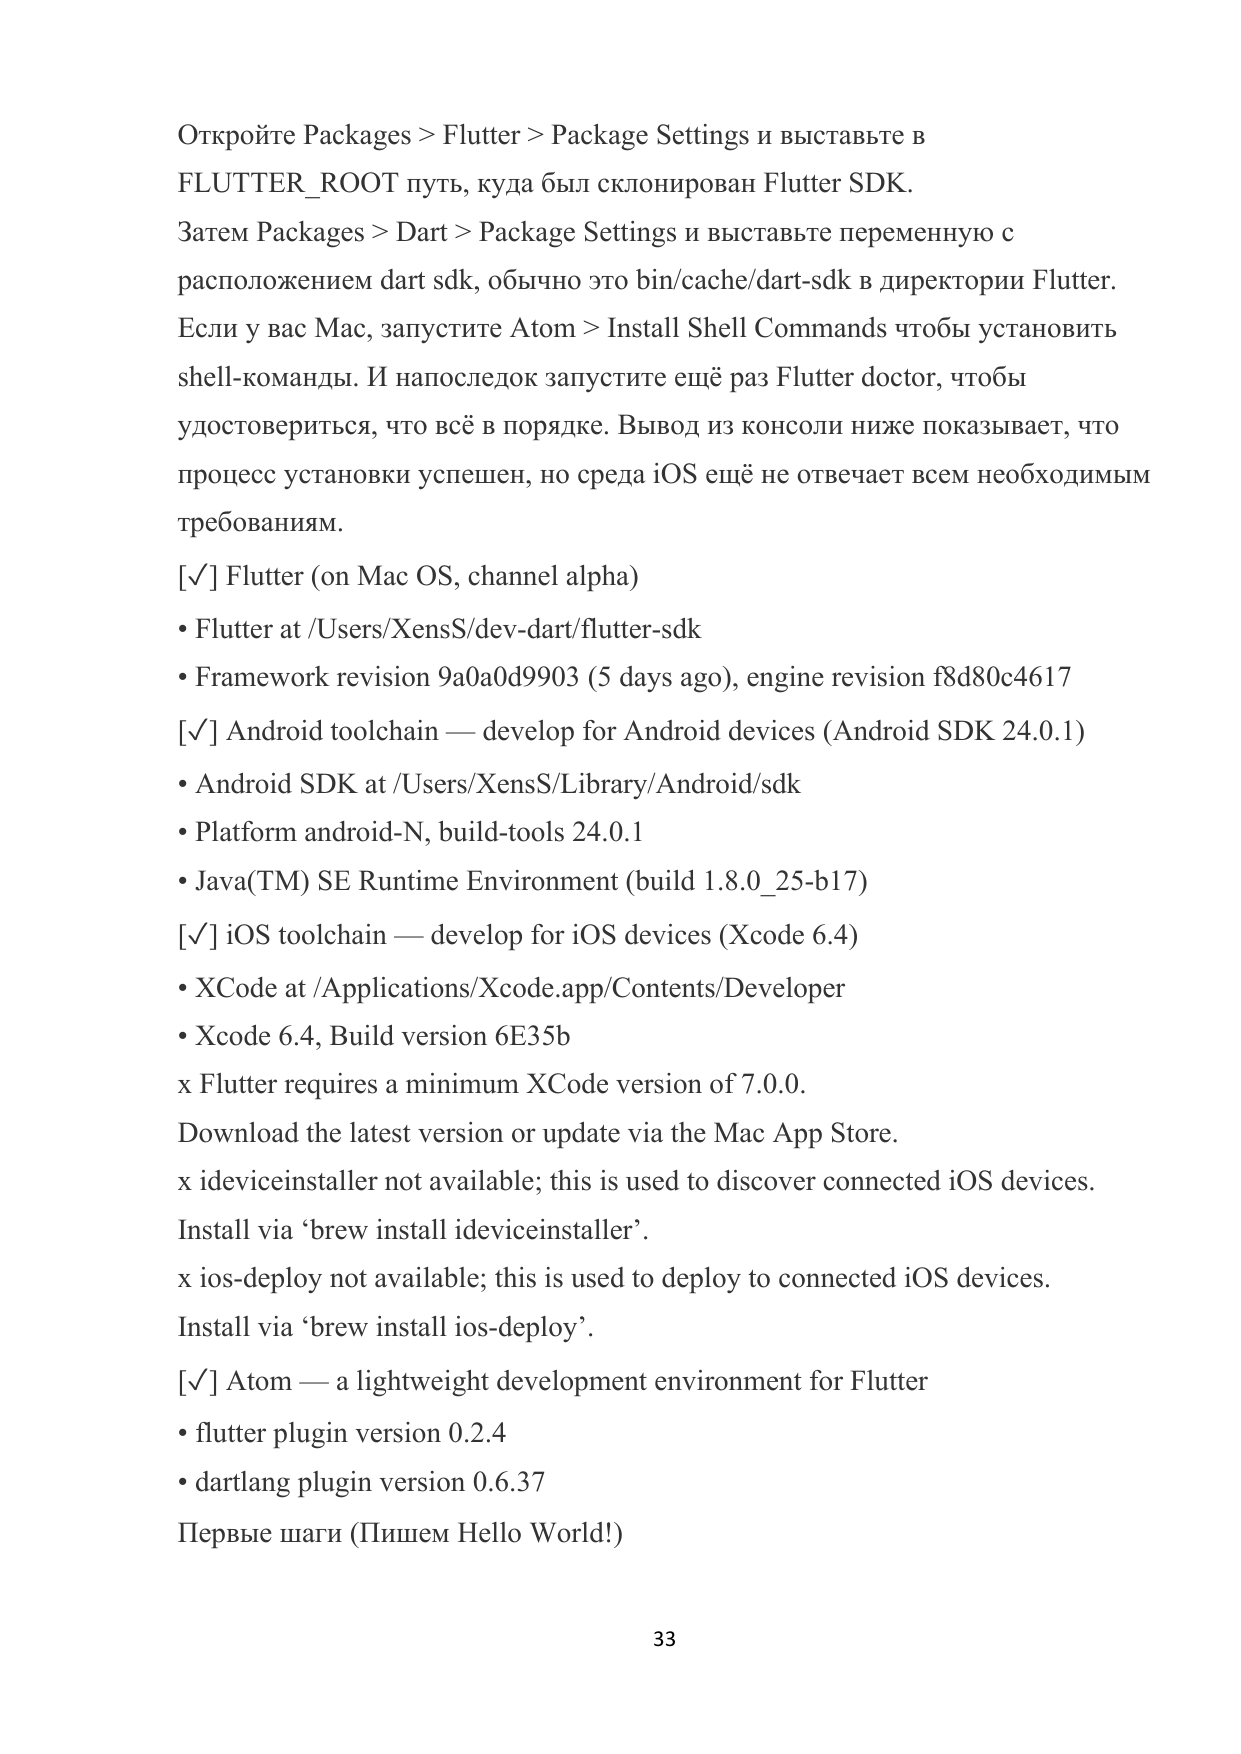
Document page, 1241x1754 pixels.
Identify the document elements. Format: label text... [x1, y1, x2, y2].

text • Platform android-N, build-tools 24.0.1 [177, 816, 1152, 848]
text [✓] iOS toolchain — develop for iOS devices (Xcode 6.4) [177, 913, 1152, 952]
text • Android SDK at /Users/XensS/Library/Android/sdk [177, 767, 1152, 800]
text • flutter plugin version 0.2.4 [177, 1417, 1152, 1449]
text [✓] Atom — a lightweight development environment for Flutter [177, 1358, 1152, 1397]
text [✓] Flutter (on Mac OS, channel alpha) [177, 554, 1152, 593]
text Откройте Packages > Flutter > Package Settings и выставьте в FLUTTER_ROOT путь, куда был склонирован Flutter SDK. [177, 118, 1152, 199]
text x ios-deploy not available; this is used to deploy to connected iOS devices. [177, 1262, 1152, 1294]
text • dartlang plugin version 0.6.37 [177, 1465, 1152, 1497]
text Download the latest version or update via the Mac App Store. [177, 1116, 1152, 1148]
text • Java(TM) SE Runtime Environment (build 1.8.0_25-b17) [177, 864, 1152, 897]
text x Flutter requires a minimum XCode version of 7.0.0. [177, 1068, 1152, 1100]
text • Flutter at /Users/XensS/dev-dart/flutter-sdk [177, 612, 1152, 644]
text [✓] Android toolchain — develop for Android devices (Android SDK 24.0.1) [177, 709, 1152, 748]
text Install via ‘brew install ios-deploy’. [177, 1310, 1152, 1342]
text • Xcode 6.4, Build version 6E35b [177, 1019, 1152, 1052]
text • Framework revision 9a0a0d9903 (5 days ago), engine revision f8d80c4617 [177, 661, 1152, 693]
subtitle Первые шаги (Пишем Hello World!) [177, 1517, 1152, 1549]
text • XCode at /Applications/Xcode.app/Contents/Developer [177, 971, 1152, 1003]
text Затем Packages > Dart > Package Settings и выставьте переменную с расположением dart sdk, обычно это bin/cache/dart-sdk в директории Flutter. [177, 215, 1152, 296]
text Если у вас Mac, запустите Atom > Install Shell Commands чтобы установить shell-команды. И напоследок запустите ещё раз Flutter doctor, чтобы удостовериться, что всё в порядке. Вывод из консоли ниже показывает, что процесс установки успешен, но среда iOS ещё не отвечает всем необходимым требованиям. [177, 312, 1152, 538]
text Install via ‘brew install ideviceinstaller’. [177, 1213, 1152, 1245]
text x ideviceinstaller not available; this is used to discover connected iOS devices. [177, 1165, 1152, 1197]
